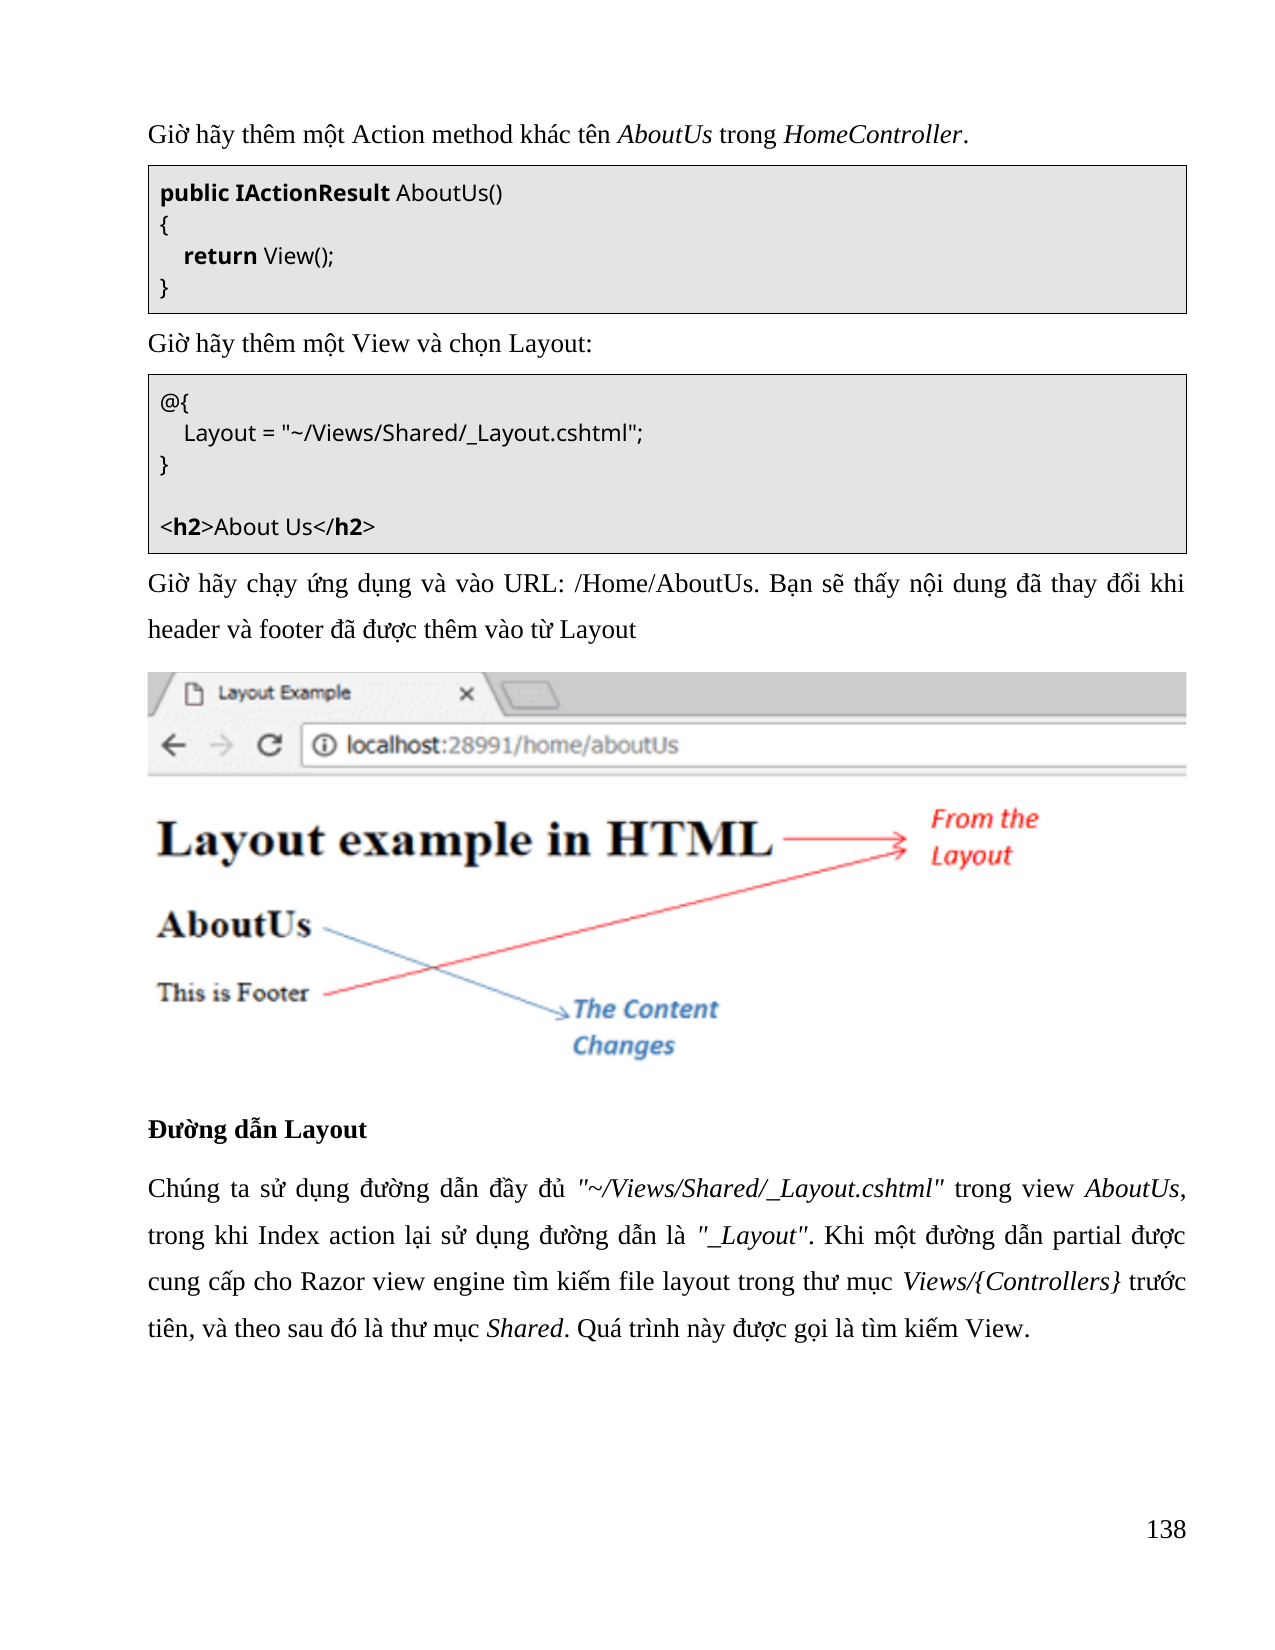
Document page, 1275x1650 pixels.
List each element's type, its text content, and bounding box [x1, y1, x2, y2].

text Giờ hãy thêm một Action method khác tên AboutUs trong HomeController. [148, 118, 1186, 149]
table_header @{ Layout = "~/Views/Shared/_Layout.cshtml"; } <h2>About Us</h2> [149, 375, 1186, 553]
text Chúng ta sử dụng đường dẫn đầy đủ "~/Views/Shared/_Layout.cshtml" trong view AboutUs, trong khi Index action lại sử dụng đường dẫn là "_Layout". Khi một đường dẫn partial được cung cấp cho Razor view engine tìm kiếm file layout trong thư mục Views/{Controllers} trước tiên, và theo sau đó là thư mục Shared. Quá trình này được gọi là tìm kiếm View. [148, 1172, 1186, 1343]
table_header public IActionResult AboutUs() { return View(); } [149, 166, 1186, 313]
text Giờ hãy chạy ứng dụng và vào URL: /Home/AboutUs. Bạn sẽ thấy nội dung đã thay đổi khi header và footer đã được thêm vào từ Layout [148, 567, 1186, 645]
text Đường dẫn Layout [148, 1113, 1186, 1144]
picture [147, 672, 1187, 1085]
text Giờ hãy thêm một View và chọn Layout: [148, 327, 1186, 358]
